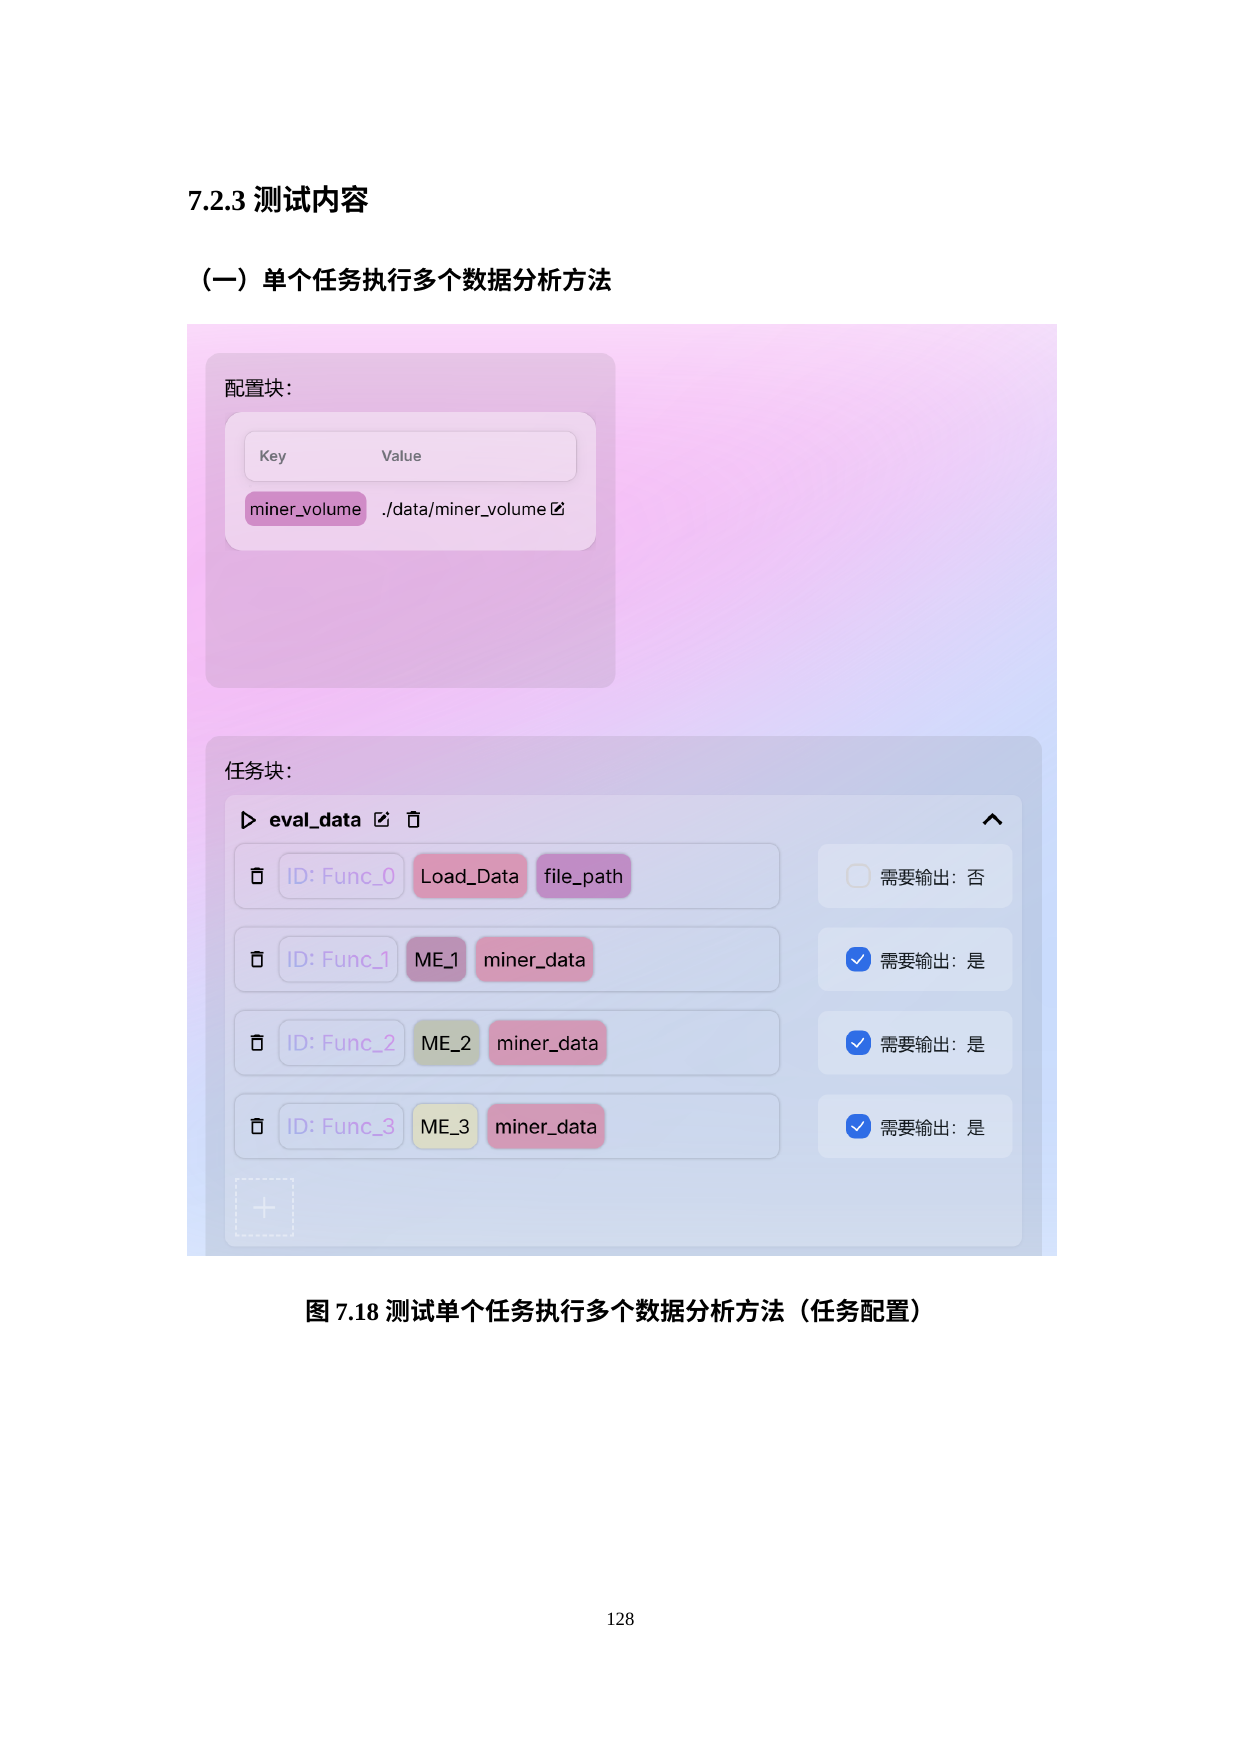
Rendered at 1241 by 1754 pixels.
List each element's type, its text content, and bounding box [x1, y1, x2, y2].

subtitle 7.2.3 测试内容 [187, 164, 1053, 232]
text （一）单个任务执行多个数据分析方法 [187, 244, 1053, 312]
text 图7.18 测试单个任务执行多个数据分析方法（任务配置） [187, 1276, 1053, 1343]
picture [187, 324, 1057, 1256]
